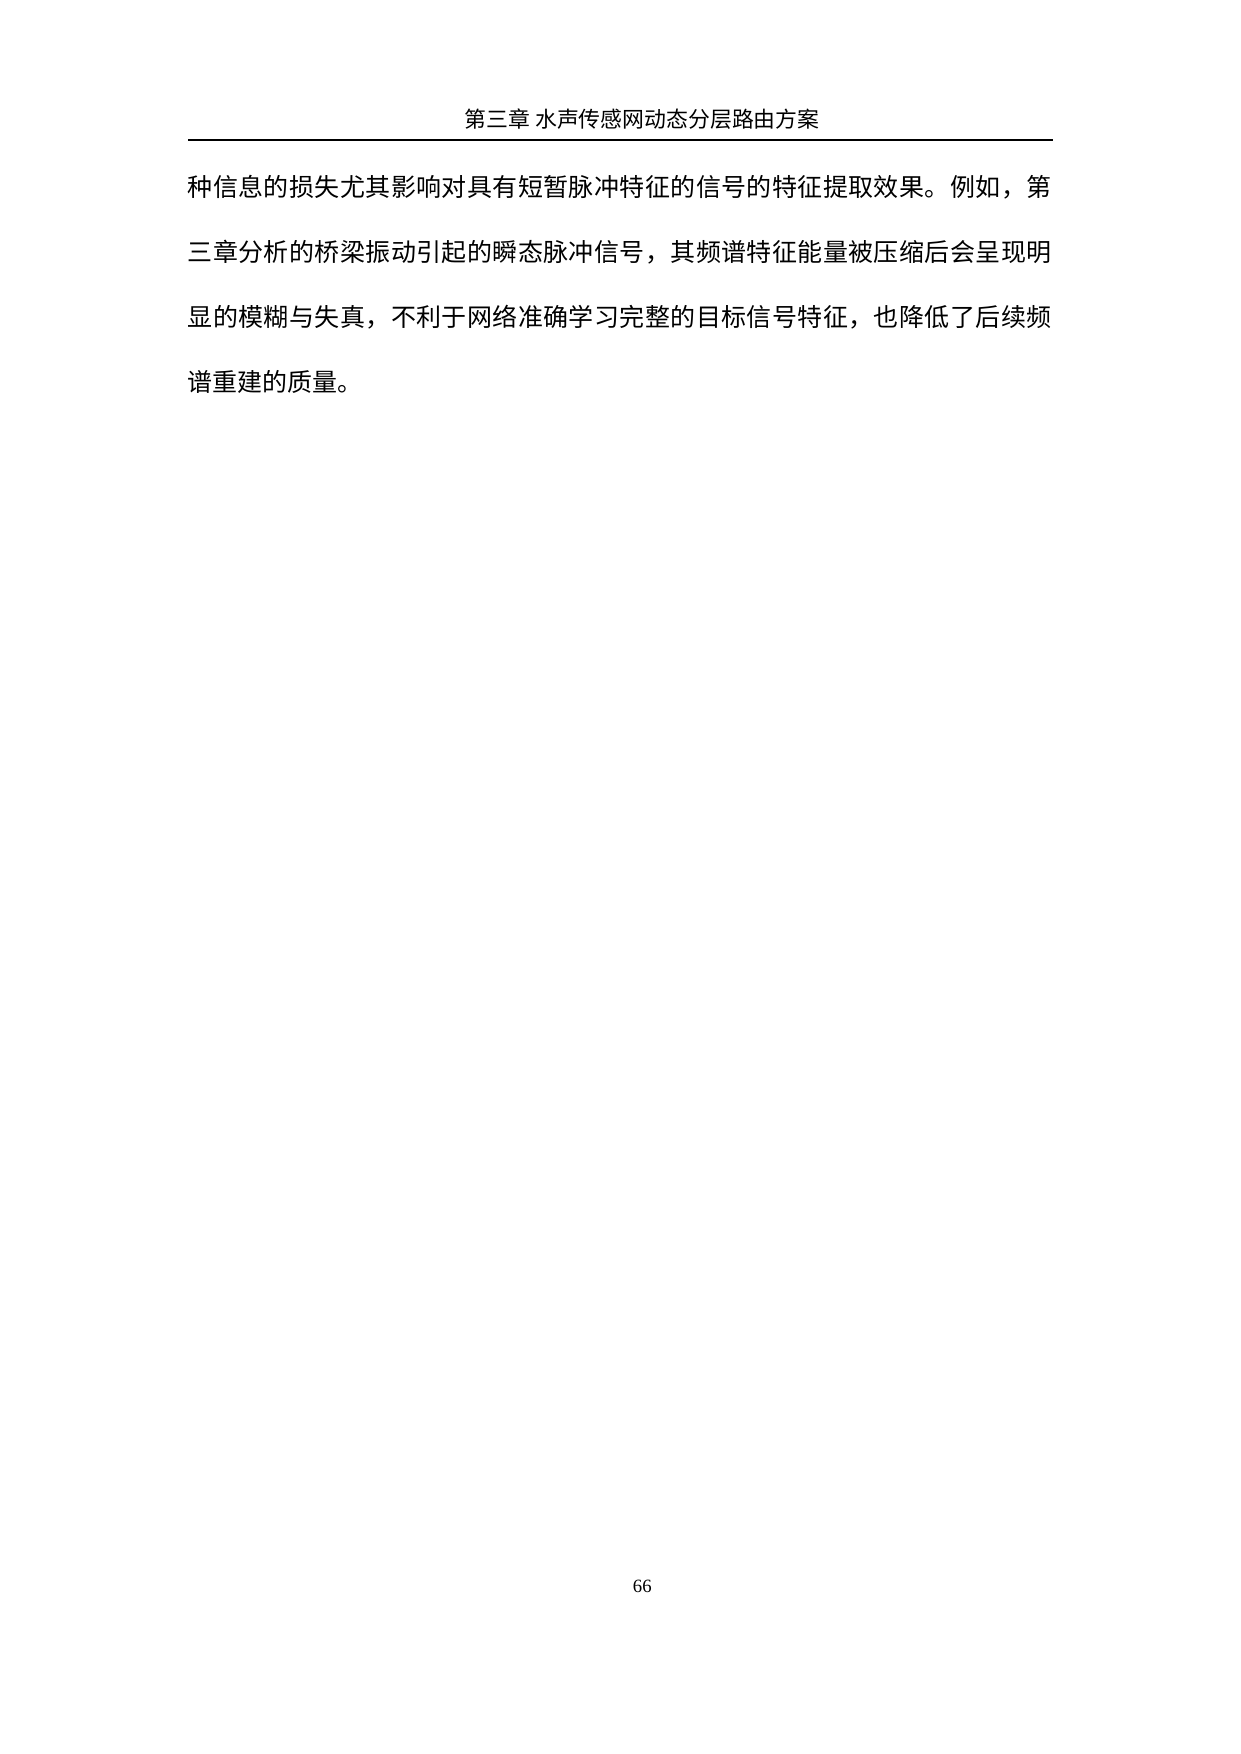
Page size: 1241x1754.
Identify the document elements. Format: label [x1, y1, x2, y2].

text [187, 153, 1053, 413]
